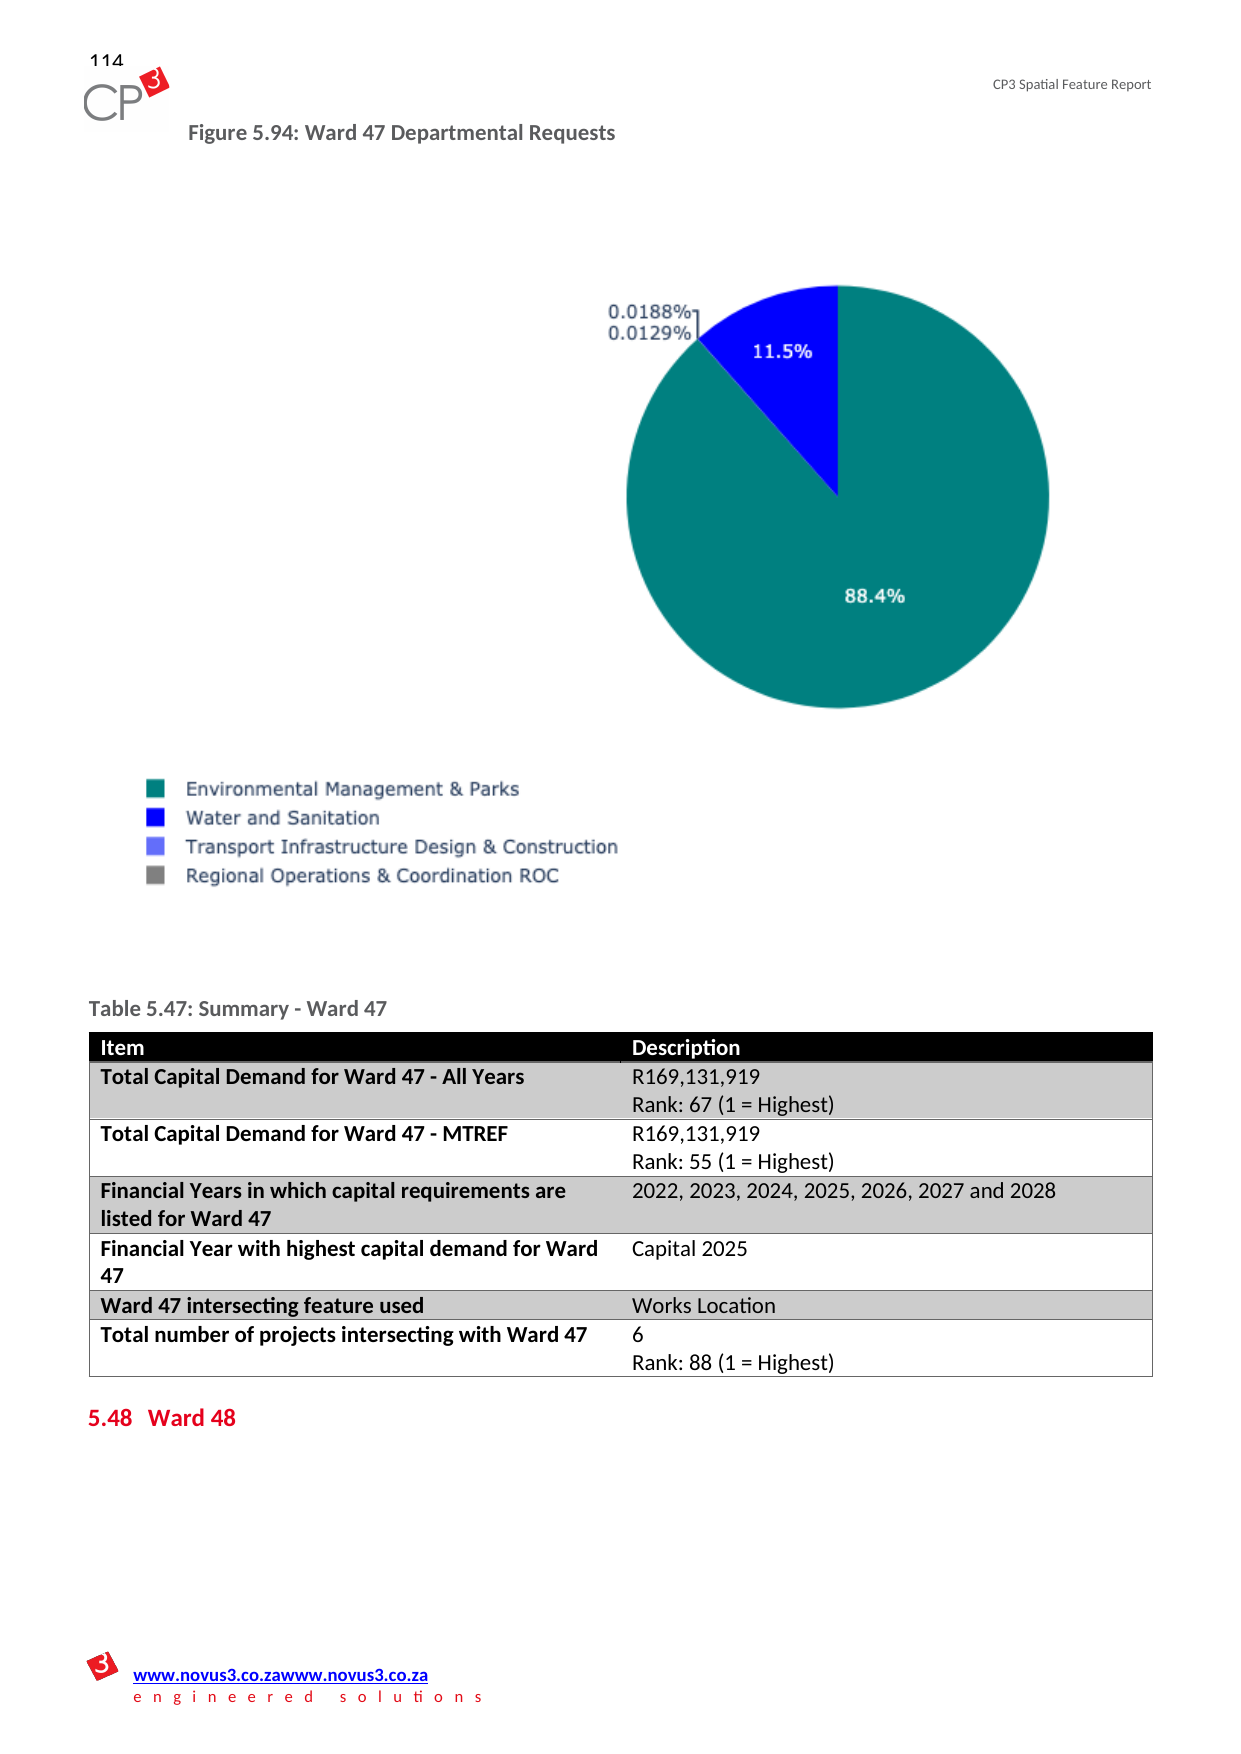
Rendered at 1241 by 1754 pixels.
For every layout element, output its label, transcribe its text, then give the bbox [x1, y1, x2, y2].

table_cell Total Capital Demand for Ward 47 - All Years [90, 1063, 621, 1118]
table_cell Total Capital Demand for Ward 47 - MTREF [90, 1120, 621, 1176]
table_cell R169,131,919 Rank: 67 (1 = Highest) [621, 1063, 1152, 1118]
table_cell Financial Years in which capital requirements are listed for Ward 47 [90, 1177, 621, 1233]
picture [83, 66, 170, 132]
table_header Item [90, 1033, 620, 1061]
table_cell Ward 47 intersecting feature used [90, 1291, 621, 1319]
table_cell R169,131,919 Rank: 55 (1 = Highest) [621, 1120, 1152, 1176]
picture [107, 156, 1171, 916]
table_cell Works Location [621, 1291, 1152, 1319]
table_cell Total number of projects intersecting with Ward 47 [90, 1320, 621, 1376]
table_cell 2022, 2023, 2024, 2025, 2026, 2027 and 2028 [621, 1177, 1152, 1233]
picture [86, 1651, 119, 1681]
text Figure 5.94: Ward 47 Departmental Requests [89, 118, 1152, 146]
text Table 5.47: Summary - Ward 47 [89, 994, 1152, 1022]
subtitle Ward 48 [88, 1402, 1152, 1432]
table_header Description [621, 1033, 1152, 1061]
table_cell 6 Rank: 88 (1 = Highest) [621, 1320, 1152, 1376]
table_cell Financial Year with highest capital demand for Ward 47 [90, 1234, 621, 1290]
table_cell Capital 2025 [621, 1234, 1152, 1290]
